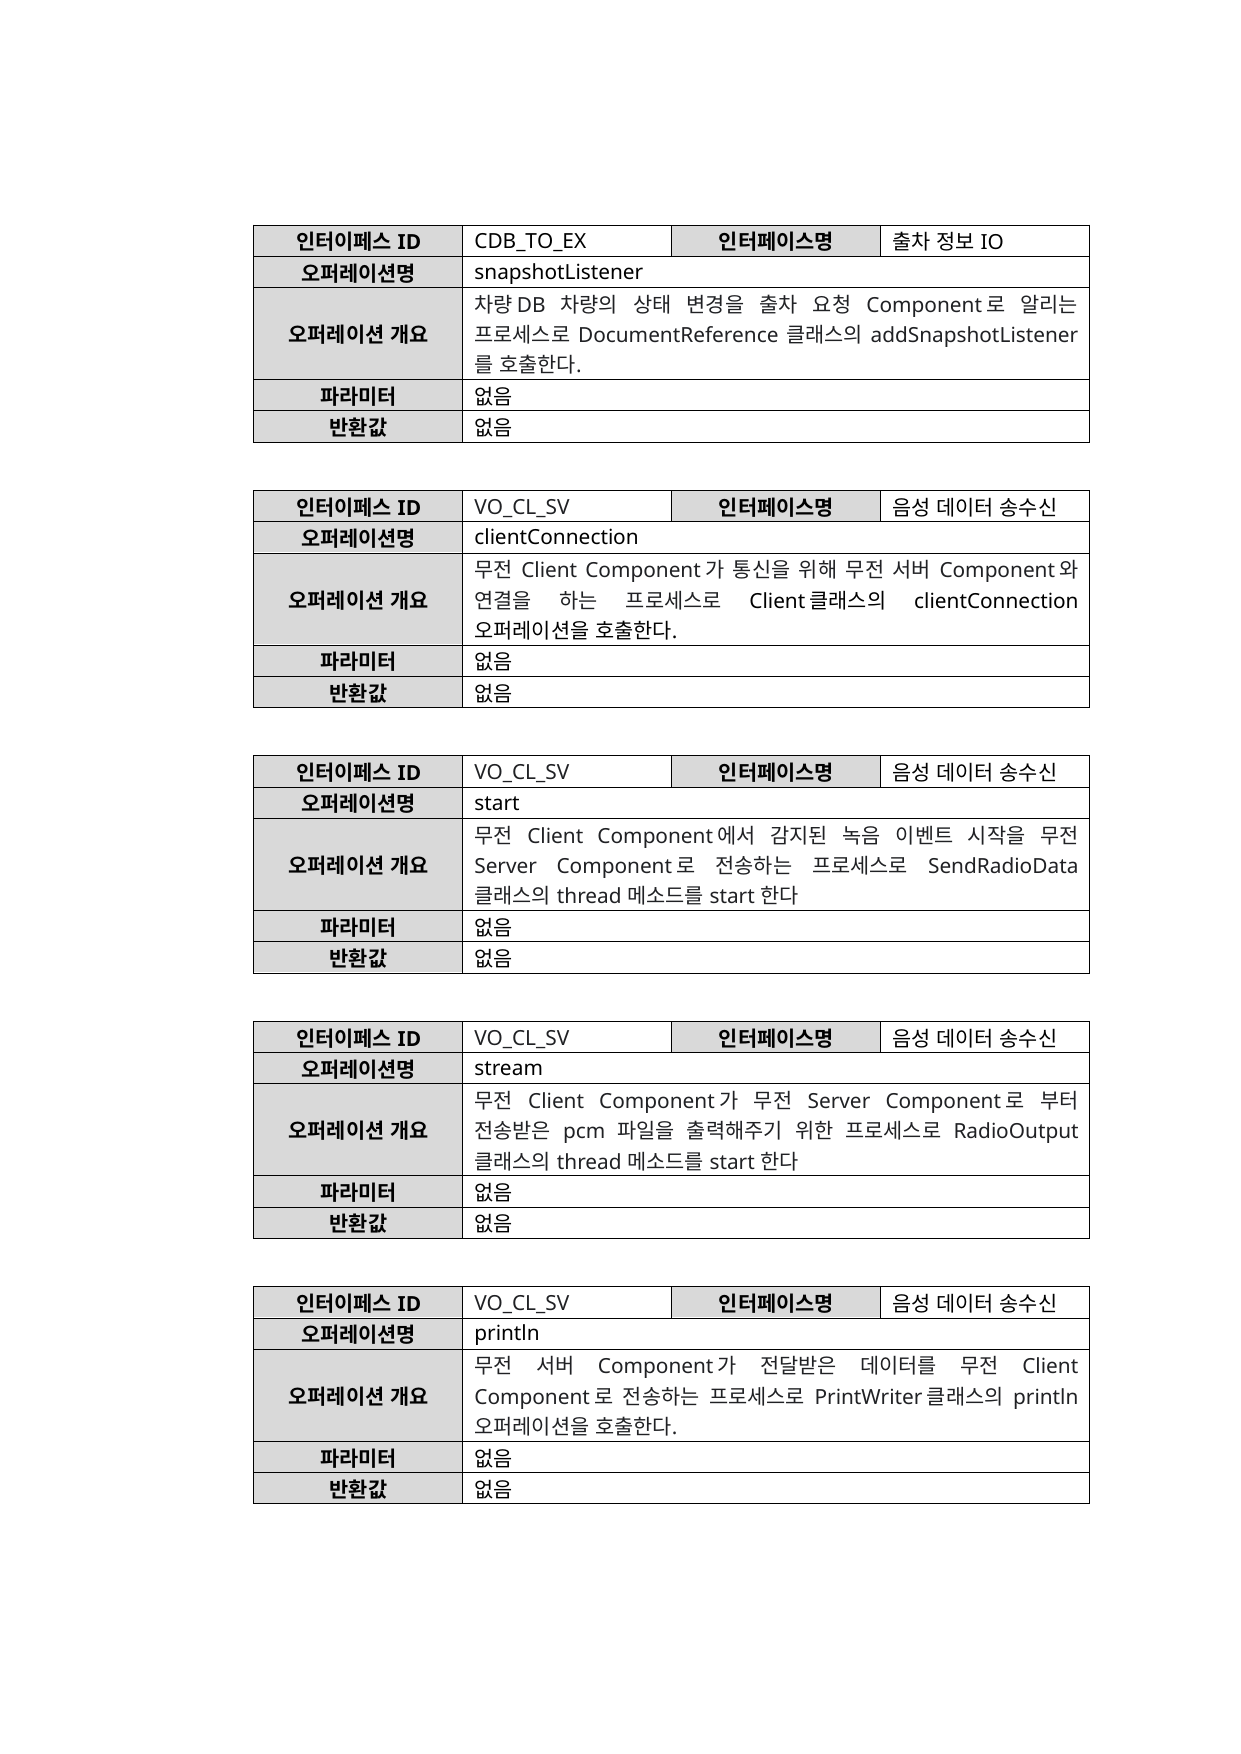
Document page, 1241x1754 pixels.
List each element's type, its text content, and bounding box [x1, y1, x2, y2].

table_cell 오퍼레이션명 [254, 788, 462, 818]
table_cell 반환값 [254, 1208, 462, 1238]
table_cell println [463, 1319, 1089, 1349]
table_header 인터페이스명 [672, 226, 880, 256]
table_cell 없음 [463, 411, 1089, 442]
table_cell 반환값 [254, 942, 462, 972]
table_cell 오퍼레이션 개요 [254, 819, 462, 910]
table_cell 무전 서버 Component가 전달받은 데이터를 무전 Client Component로 전송하는 프로세스로 PrintWriter클래스의 println 오퍼레이션을 호출한다. [463, 1350, 594, 1441]
table_cell 무전 Client Component가 통신을 위해 무전 서버 Component와 연결을 하는 프로세스로 Client클래스의 clientConnection 오퍼레이션을 호출한다. [672, 554, 1089, 644]
table_header 음성 데이터 송수신 [881, 1287, 1089, 1317]
table_header VO_CL_SV [463, 1022, 671, 1052]
table_cell 반환값 [254, 677, 462, 707]
table_header VO_CL_SV [463, 491, 671, 521]
table_header 인터이페스 ID [254, 756, 462, 787]
table_header 인터페이스명 [672, 756, 880, 787]
table_cell 없음 [463, 1176, 1089, 1207]
table_cell snapshotListener [463, 257, 1089, 287]
table_cell 파라미터 [254, 646, 462, 676]
table_cell 없음 [463, 942, 1089, 972]
table_header 인터이페스 ID [254, 491, 462, 521]
table_header 인터이페스 ID [254, 1022, 462, 1052]
table_header 음성 데이터 송수신 [881, 1022, 1089, 1052]
table_cell 무전 서버 Component가 전달받은 데이터를 무전 Client Component로 전송하는 프로세스로 PrintWriter클래스의 println 오퍼레이션을 호출한다. [672, 1350, 1089, 1441]
table_header 음성 데이터 송수신 [881, 756, 1089, 787]
table_cell 오퍼레이션 개요 [254, 1350, 462, 1441]
table_header 인터이페스 ID [254, 1287, 462, 1317]
table_header 음성 데이터 송수신 [881, 491, 1089, 521]
table_header 인터페이스명 [672, 1022, 880, 1052]
table_cell 반환값 [254, 1473, 462, 1503]
table_cell 파라미터 [254, 380, 462, 410]
table_header VO_CL_SV [463, 756, 671, 787]
table_cell start [463, 788, 1089, 818]
table_cell 파라미터 [254, 911, 462, 941]
table_header 인터페이스명 [672, 1287, 880, 1317]
table_cell 오퍼레이션 개요 [254, 554, 462, 644]
table_cell 없음 [463, 646, 1089, 676]
table_header 출차 정보 IO [881, 226, 1089, 256]
table_cell 오퍼레이션 개요 [254, 1084, 462, 1175]
table_cell 없음 [463, 911, 1089, 941]
table_cell 반환값 [254, 411, 462, 442]
table_cell 오퍼레이션명 [254, 1319, 462, 1349]
table_cell 차량DB 차량의 상태 변경을 출차 요청 Component로 알리는 프로세스로 DocumentReference 클래스의 addSnapshotListener를 호출한다. [463, 288, 1089, 379]
table_cell 무전 Client Component에서 감지된 녹음 이벤트 시작을 무전 Server Component로 전송하는 프로세스로 SendRadioData 클래스의 thread 메소드를 start 한다 [463, 819, 1089, 910]
table_header VO_CL_SV [463, 1287, 671, 1317]
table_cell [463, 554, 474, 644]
table_cell 없음 [463, 1473, 1089, 1503]
table_cell stream [463, 1053, 1089, 1083]
table_cell 파라미터 [254, 1442, 462, 1472]
table_cell 없음 [463, 1442, 1089, 1472]
table_cell clientConnection [463, 522, 1089, 552]
table_cell 없음 [463, 380, 1089, 410]
table_cell 오퍼레이션명 [254, 1053, 462, 1083]
table_cell 없음 [463, 1208, 1089, 1238]
table_cell 무전 Client Component가 무전 Server Component로 부터 전송받은 pcm 파일을 출력해주기 위한 프로세스로 RadioOutput 클래스의 thread 메소드를 start 한다 [798, 1084, 1089, 1175]
table_cell 파라미터 [254, 1176, 462, 1207]
table_cell 오퍼레이션명 [254, 257, 462, 287]
table_header 인터페이스명 [672, 491, 880, 521]
table_cell 없음 [463, 677, 1089, 707]
table_cell 오퍼레이션 개요 [254, 288, 462, 379]
table_cell 오퍼레이션명 [254, 522, 462, 552]
table_header CDB_TO_EX [463, 226, 671, 256]
table_header 인터이페스 ID [254, 226, 462, 256]
